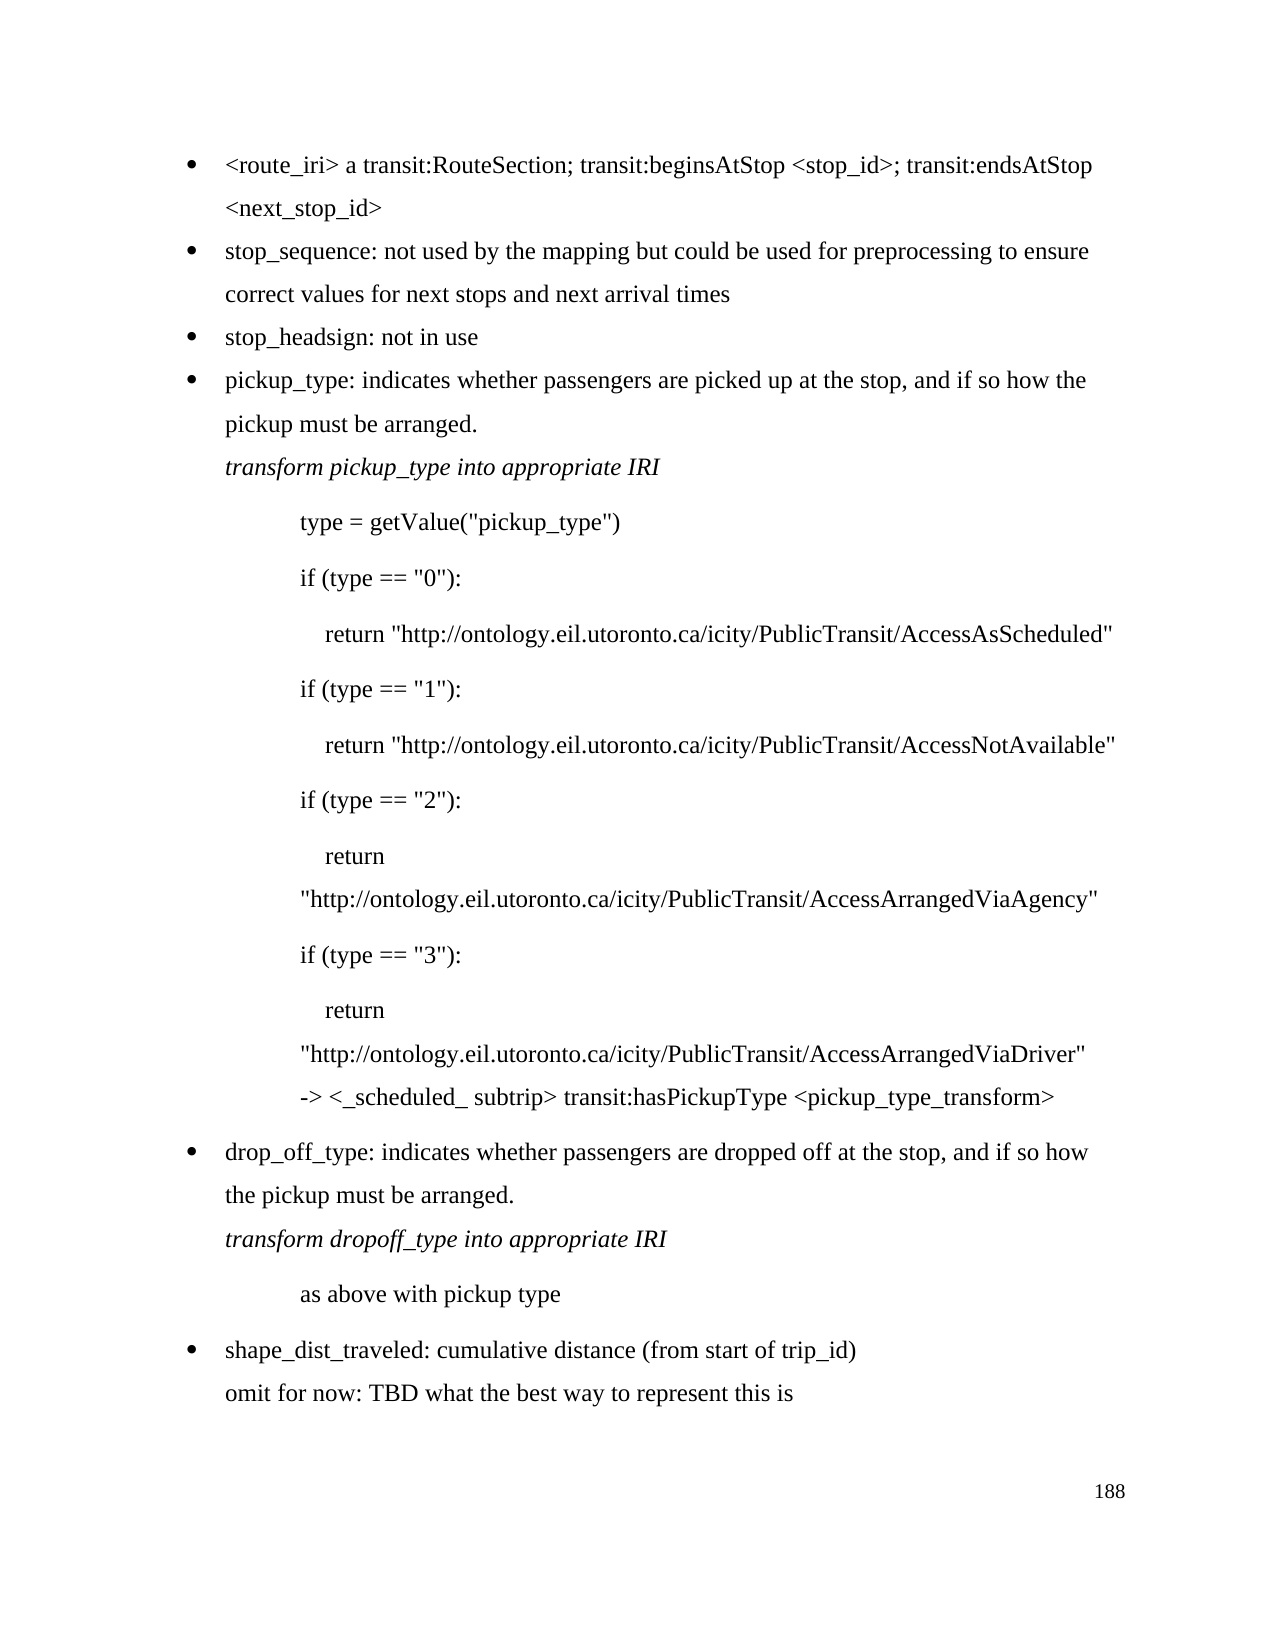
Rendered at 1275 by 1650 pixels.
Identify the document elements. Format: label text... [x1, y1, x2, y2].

list shape_dist_traveled: cumulative distance (from start of trip_id) omit for now: TBD what the best way to represent this is [187, 1335, 1125, 1407]
text if (type == "1"): [300, 674, 1125, 703]
list pickup_type: indicates whether passengers are picked up at the stop, and if so how the pickup must be arranged. transform pickup_type into appropriate IRI [187, 366, 1125, 481]
list <route_iri> a transit:RouteSection; transit:beginsAtStop <stop_id>; transit:endsAtStop <next_stop_id> [187, 150, 1125, 222]
list stop_headsign: not in use [187, 322, 1125, 351]
text return "http://ontology.eil.utoronto.ca/icity/PublicTransit/AccessNotAvailable" [300, 730, 1125, 759]
text return "http://ontology.eil.utoronto.ca/icity/PublicTransit/AccessArrangedViaDriver" -> <_scheduled_ subtrip> transit:hasPickupType <pickup_type_transform> [300, 996, 1125, 1111]
text if (type == "0"): [300, 563, 1125, 592]
text as above with pickup type [300, 1279, 1125, 1308]
text type = getValue("pickup_type") [300, 507, 1125, 536]
text if (type == "3"): [300, 940, 1125, 969]
text return "http://ontology.eil.utoronto.ca/icity/PublicTransit/AccessAsScheduled" [300, 619, 1125, 647]
text if (type == "2"): [300, 786, 1125, 814]
text return "http://ontology.eil.utoronto.ca/icity/PublicTransit/AccessArrangedViaAgency" [300, 841, 1125, 913]
list stop_sequence: not used by the mapping but could be used for preprocessing to ensure correct values for next stops and next arrival times [187, 236, 1125, 308]
list drop_off_type: indicates whether passengers are dropped off at the stop, and if so how the pickup must be arranged. transform dropoff_type into appropriate IRI [187, 1137, 1125, 1252]
